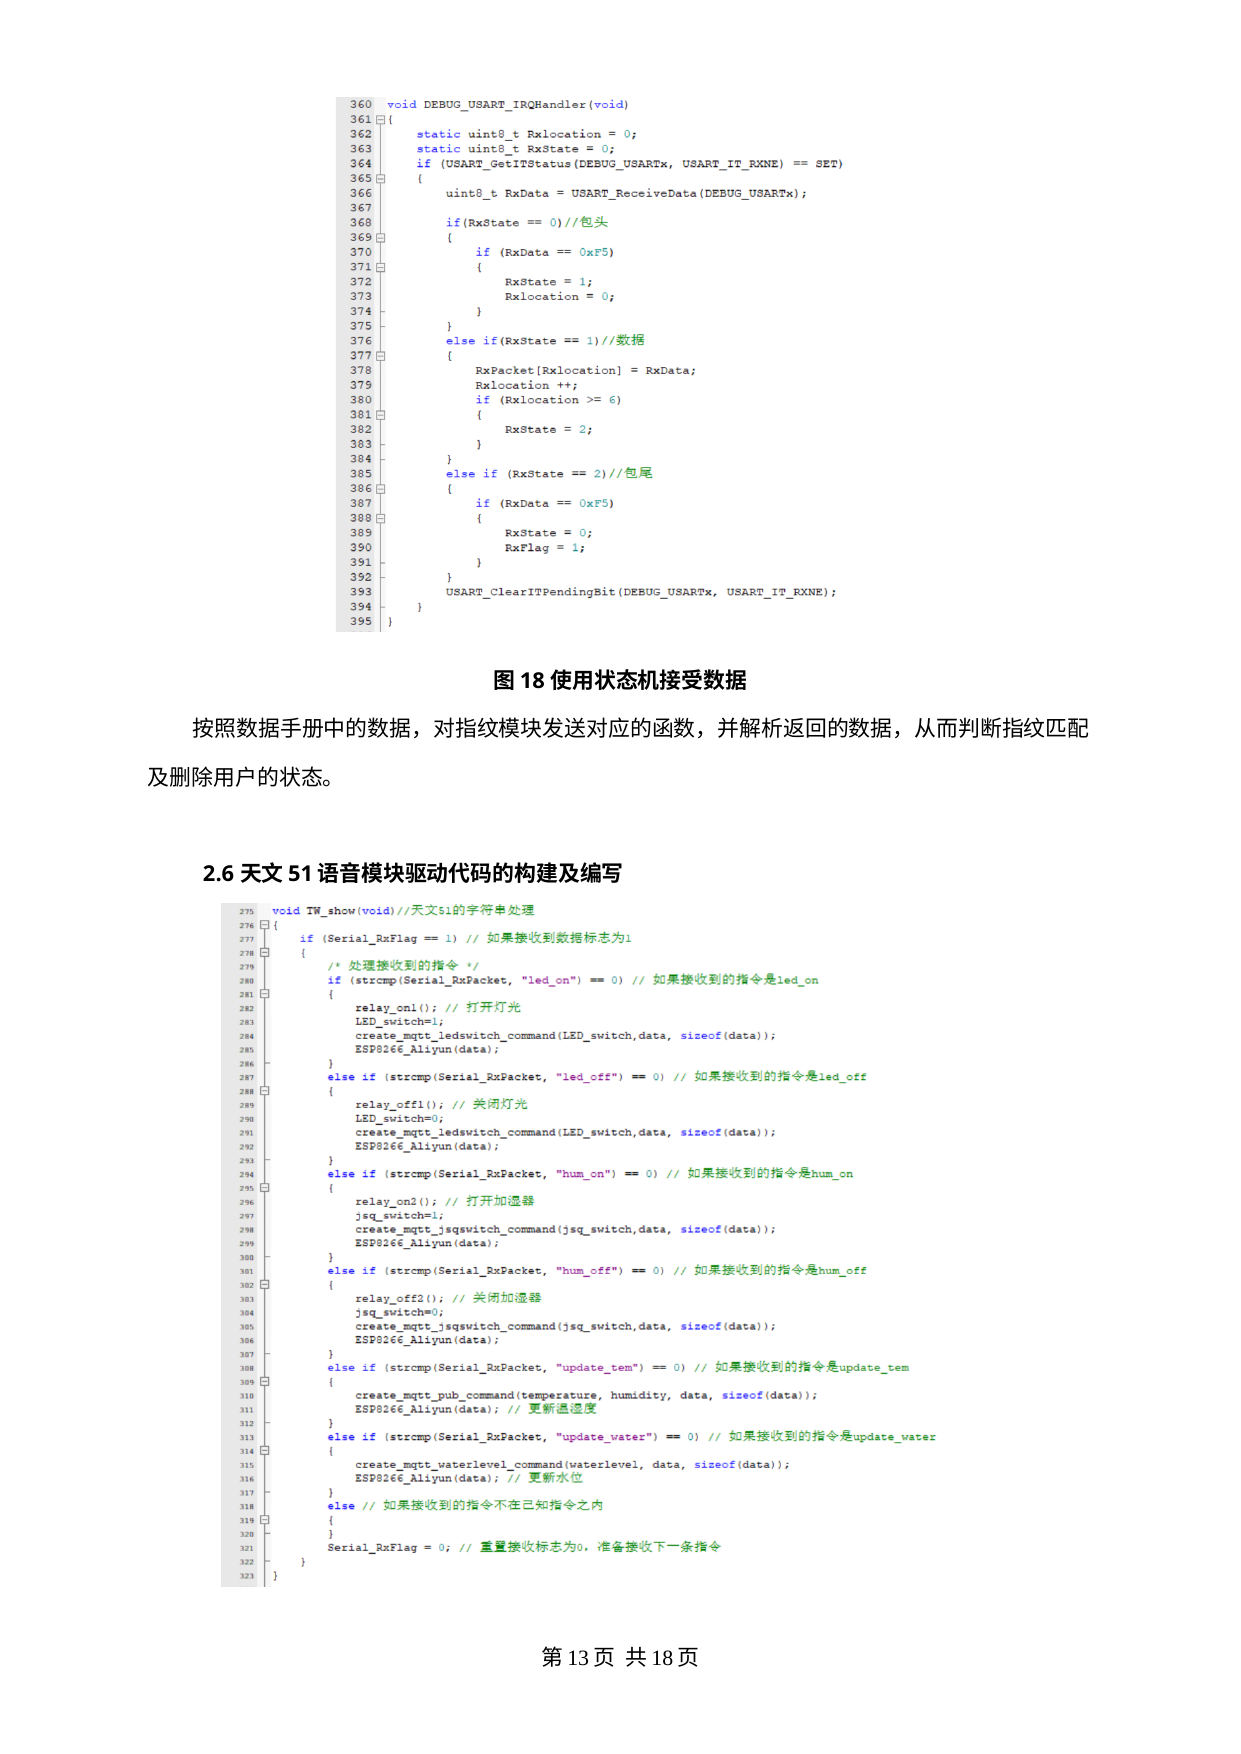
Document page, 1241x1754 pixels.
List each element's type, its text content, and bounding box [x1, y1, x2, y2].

text 图18 使用状态机接受数据 [148, 662, 1092, 695]
picture [335, 97, 905, 632]
picture [221, 903, 1020, 1587]
text 按照数据手册中的数据，对指纹模块发送对应的函数，并解析返回的数据，从而判断指纹匹配及删除用户的状态。 [148, 711, 1092, 792]
text 2.6 天文51语音模块驱动代码的构建及编写 [148, 855, 1092, 888]
